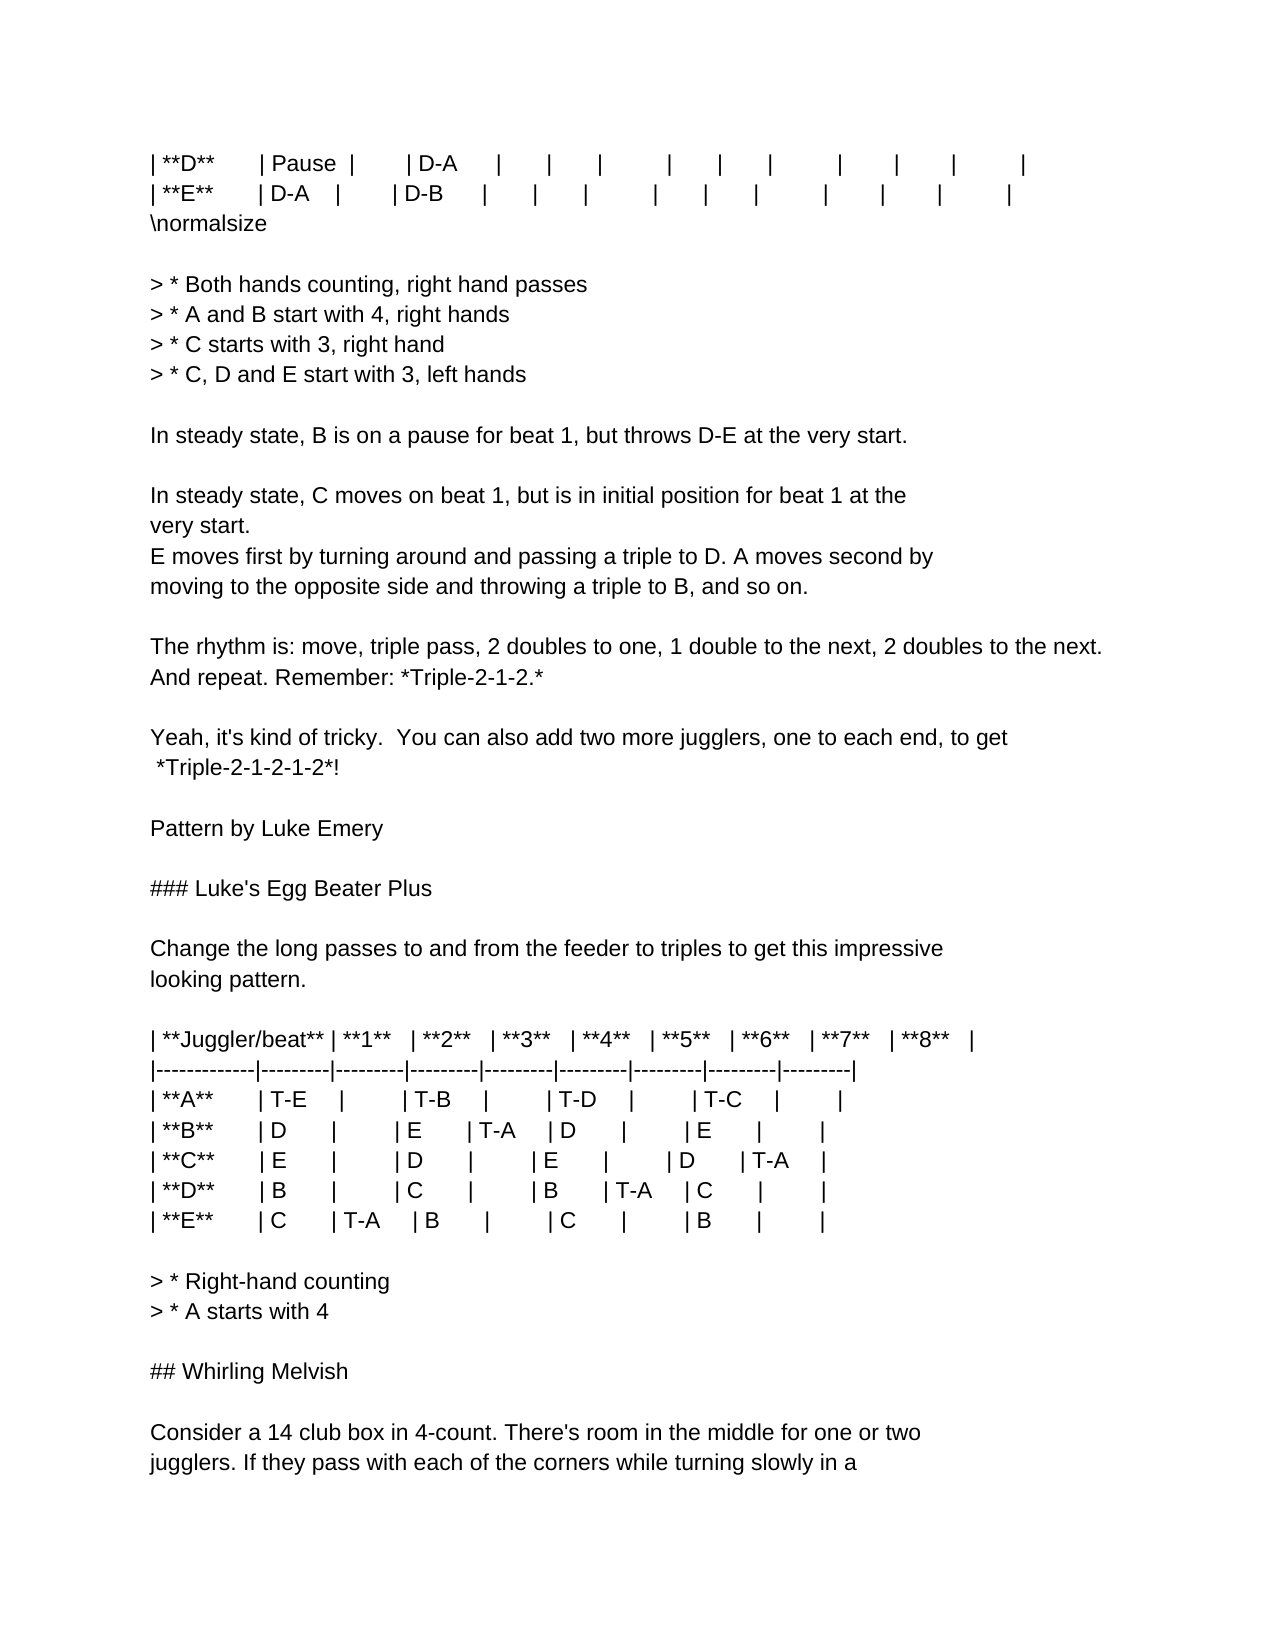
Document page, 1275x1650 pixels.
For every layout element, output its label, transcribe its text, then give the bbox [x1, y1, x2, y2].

text | **A** | T-E | | T-B | | T-D | | T-C | | [150, 1086, 1125, 1113]
text |-------------|---------|---------|---------|---------|---------|---------|---------|---------| [150, 1056, 1125, 1083]
text > * A and B start with 4, right hands [150, 301, 1125, 327]
text Consider a 14 club box in 4-count. There's room in the middle for one or two [150, 1419, 1125, 1445]
text ## Whirling Melvish [150, 1358, 1125, 1385]
text > * A starts with 4 [150, 1298, 1125, 1324]
text \normalsize [150, 210, 1125, 237]
text | **C** | E | | D | | E | | D | T-A | [150, 1147, 1125, 1173]
text > * C starts with 3, right hand [150, 331, 1125, 358]
text Change the long passes to and from the feeder to triples to get this impressive [150, 935, 1125, 962]
text > * C, D and E start with 3, left hands [150, 361, 1125, 388]
text looking pattern. [150, 966, 1125, 992]
text | **Juggler/beat** | **1** | **2** | **3** | **4** | **5** | **6** | **7** | **8** | [150, 1026, 1125, 1052]
text Yeah, it's kind of tricky. You can also add two more jugglers, one to each end, to get [150, 724, 1125, 750]
text jugglers. If they pass with each of the corners while turning slowly in a [150, 1449, 1125, 1475]
text In steady state, B is on a pause for beat 1, but throws D-E at the very start. [150, 422, 1125, 448]
text | **B** | D | | E | T-A | D | | E | | [150, 1117, 1125, 1143]
text In steady state, C moves on beat 1, but is in initial position for beat 1 at the [150, 482, 1125, 509]
text | **D** | B | | C | | B | T-A | C | | [150, 1177, 1125, 1203]
text The rhythm is: move, triple pass, 2 doubles to one, 1 double to the next, 2 doubles to the next. [150, 633, 1125, 660]
text Pattern by Luke Emery [150, 814, 1125, 841]
text | **D** | Pause | | D-A | | | | | | | | | | [150, 150, 1125, 176]
text > * Right-hand counting [150, 1268, 1125, 1294]
text > * Both hands counting, right hand passes [150, 271, 1125, 297]
text ### Luke's Egg Beater Plus [150, 875, 1125, 901]
text very start. [150, 512, 1125, 539]
text E moves first by turning around and passing a triple to D. A moves second by [150, 543, 1125, 569]
text | **E** | D-A | | D-B | | | | | | | | | | [150, 180, 1125, 207]
text moving to the opposite side and throwing a triple to B, and so on. [150, 573, 1125, 599]
text *Triple-2-1-2-1-2*! [150, 754, 1125, 781]
text | **E** | C | T-A | B | | C | | B | | [150, 1207, 1125, 1234]
text And repeat. Remember: *Triple-2-1-2.* [150, 663, 1125, 690]
